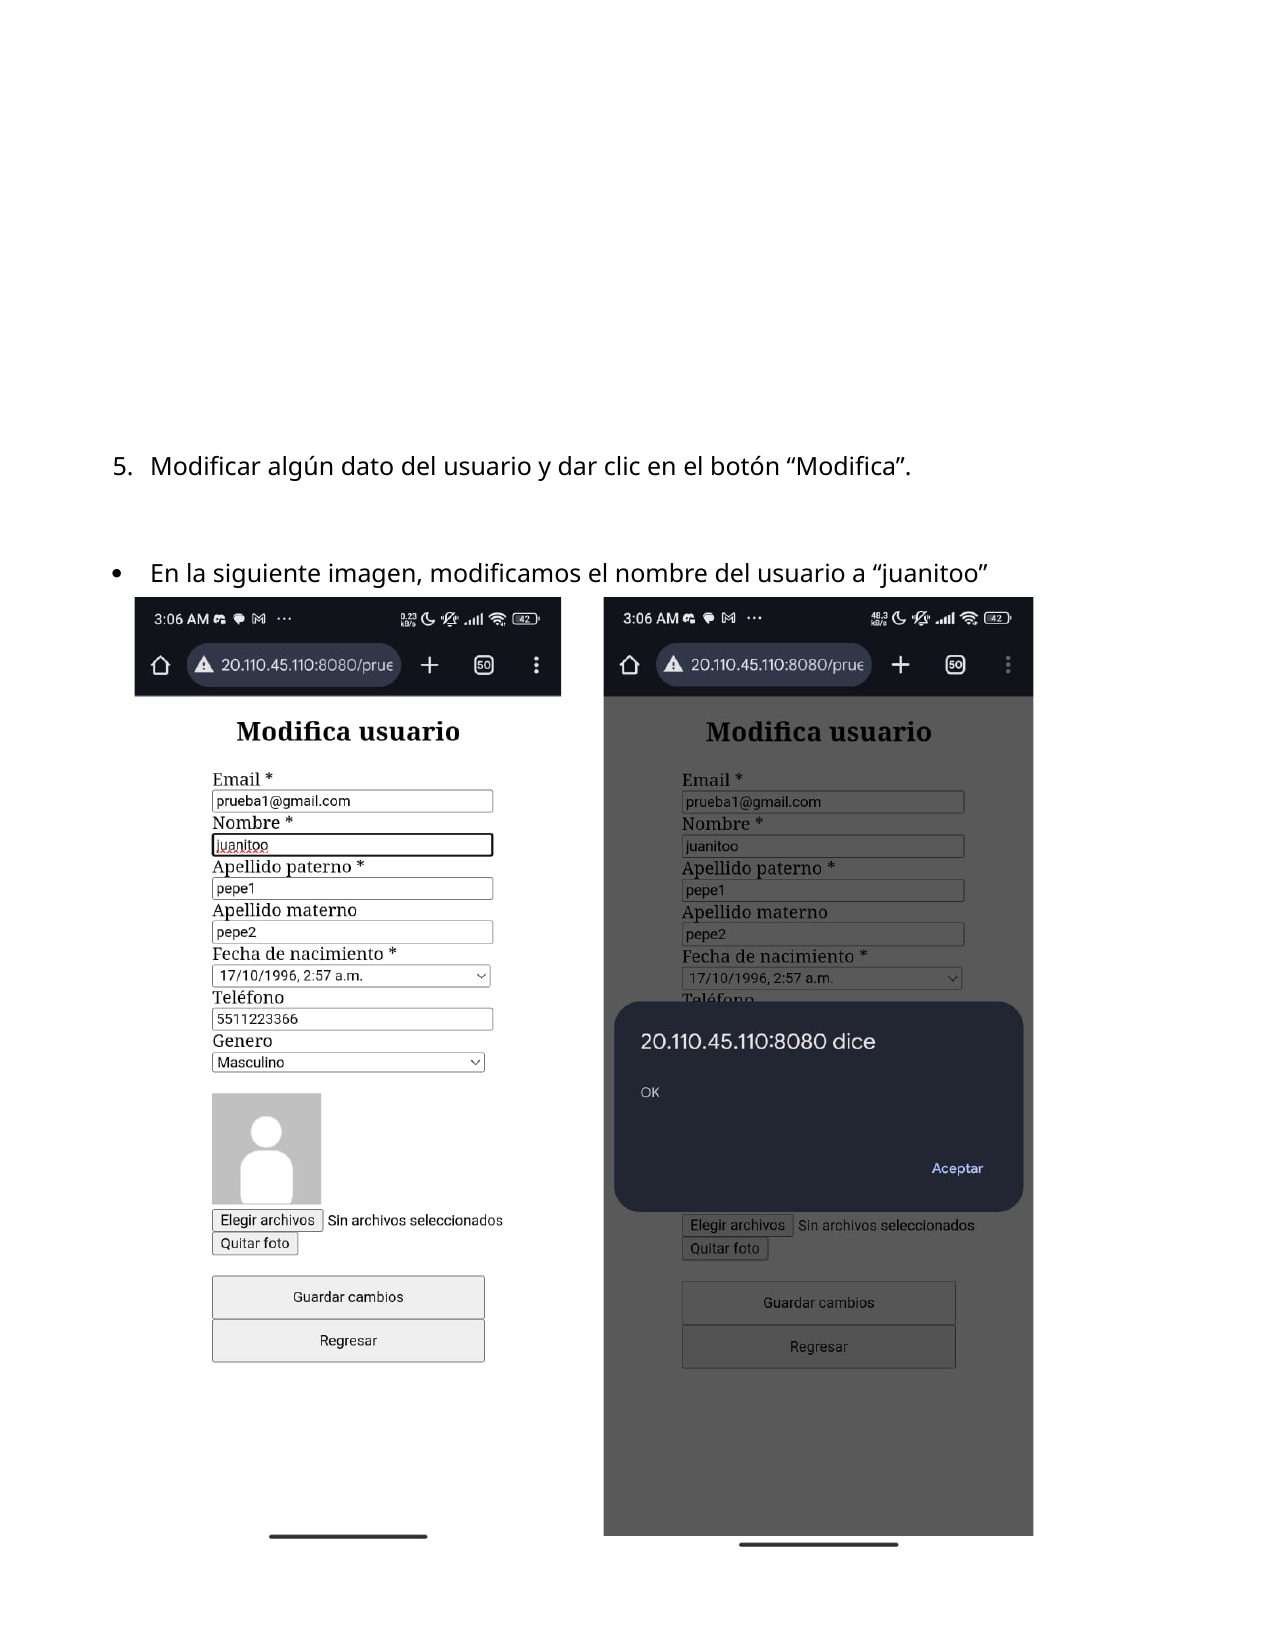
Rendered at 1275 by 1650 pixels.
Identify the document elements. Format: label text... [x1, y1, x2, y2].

picture [134, 597, 562, 1545]
picture [603, 597, 1034, 1553]
list Modificar algún dato del usuario y dar clic en el botón “Modifica”. [112, 449, 1200, 483]
list En la siguiente imagen, modificamos el nombre del usuario a “juanitoo” [112, 556, 1200, 590]
